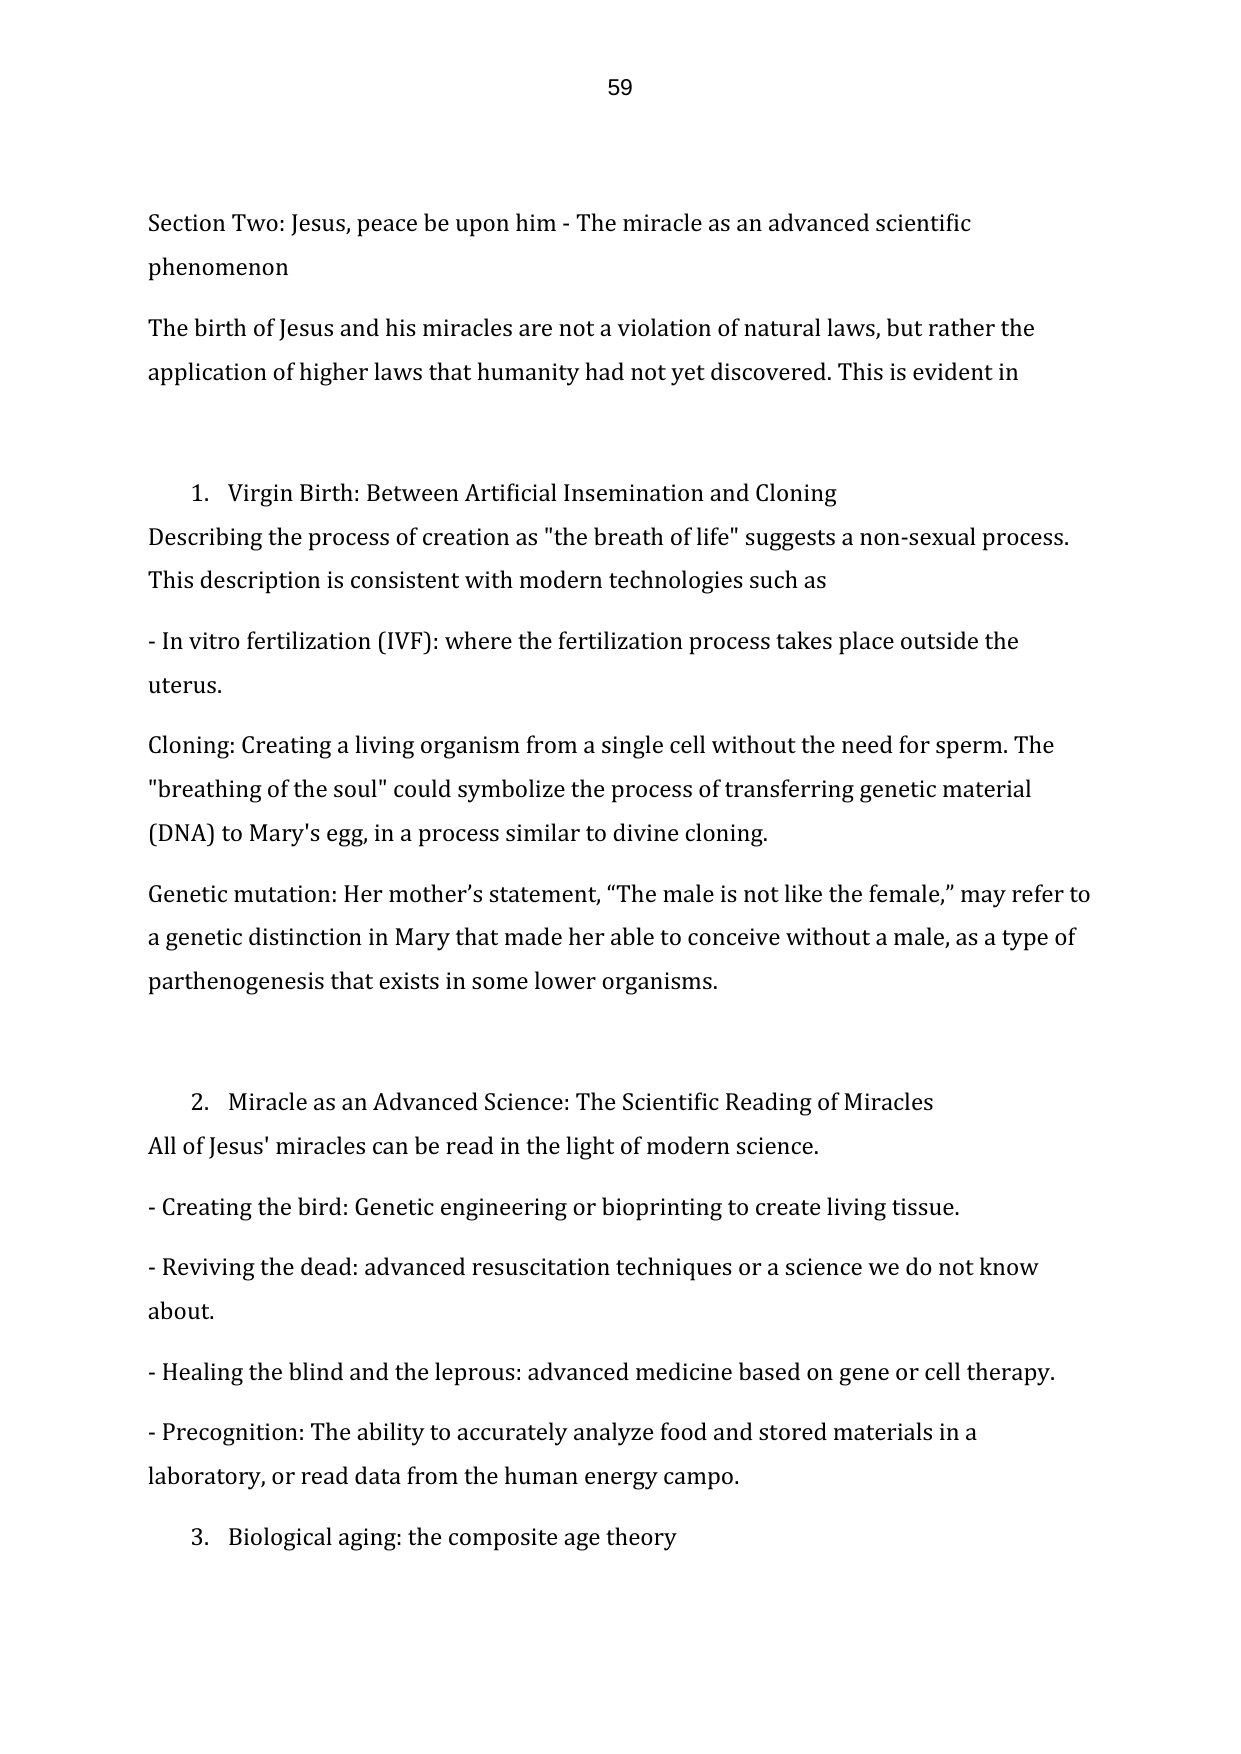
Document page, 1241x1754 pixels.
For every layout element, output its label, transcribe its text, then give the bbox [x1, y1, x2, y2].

text The birth of Jesus and his miracles are not a violation of natural laws, but rather the application of higher laws that humanity had not yet discovered. This is evident in [148, 312, 1093, 386]
text - Reviving the dead: advanced resuscitation techniques or a science we do not know about. [148, 1252, 1093, 1325]
text All of Jesus' miracles can be read in the light of modern science. [148, 1131, 1093, 1160]
text Describing the process of creation as "the breath of life" suggests a non-sexual process. This description is consistent with modern technologies such as [148, 521, 1093, 594]
list Virgin Birth: Between Artificial Insemination and Cloning [190, 477, 1093, 507]
list Biological aging: the composite age theory [190, 1521, 1093, 1550]
text Cloning: Creating a living organism from a single cell without the need for sperm. The "breathing of the soul" could symbolize the process of transferring genetic material (DNA) to Mary's egg, in a process similar to divine cloning. [148, 730, 1093, 847]
text - Creating the bird: Genetic engineering or bioprinting to create living tissue. [148, 1191, 1093, 1221]
text Genetic mutation: Her mother’s statement, “The male is not like the female,” may refer to a genetic distinction in Mary that made her able to conceive without a male, as a type of parthenogenesis that exists in some lower organisms. [148, 878, 1093, 995]
text - In vitro fertilization (IVF): where the fertilization process takes place outside the uterus. [148, 626, 1093, 699]
text Section Two: Jesus, peace be upon him - The miracle as an advanced scientific phenomenon [148, 208, 1093, 281]
text - Healing the blind and the leprous: advanced medicine based on gene or cell therapy. [148, 1356, 1093, 1386]
text - Precognition: The ability to accurately analyze food and stored materials in a laboratory, or read data from the human energy campo. [148, 1417, 1093, 1490]
list Miracle as an Advanced Science: The Scientific Reading of Miracles [190, 1087, 1093, 1116]
